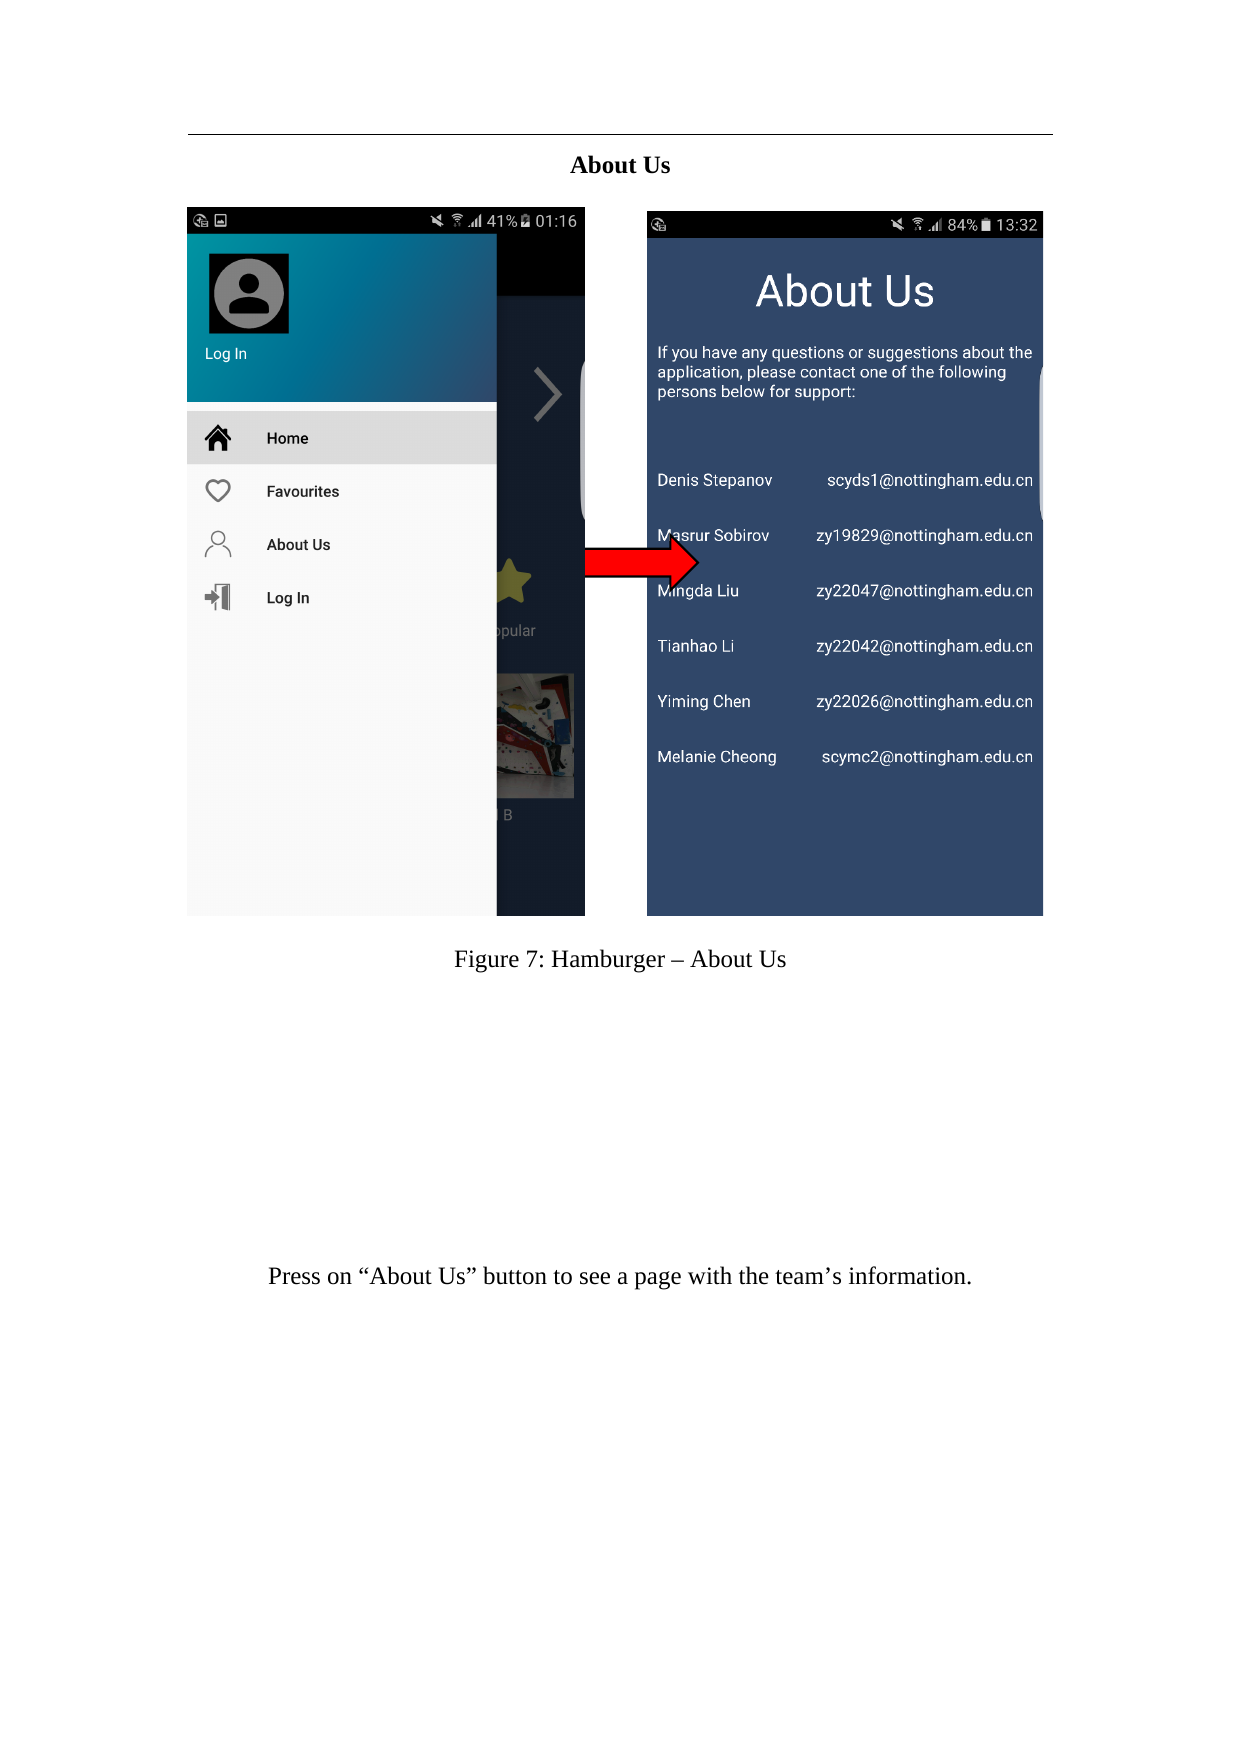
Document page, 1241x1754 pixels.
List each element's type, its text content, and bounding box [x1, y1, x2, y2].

text About Us [187, 150, 1053, 179]
text Figure 7: Hamburger – About Us [187, 944, 1053, 973]
picture [647, 211, 1044, 916]
picture [187, 207, 585, 916]
text Press on “About Us” button to see a page with the team’s information. [187, 1261, 1053, 1289]
